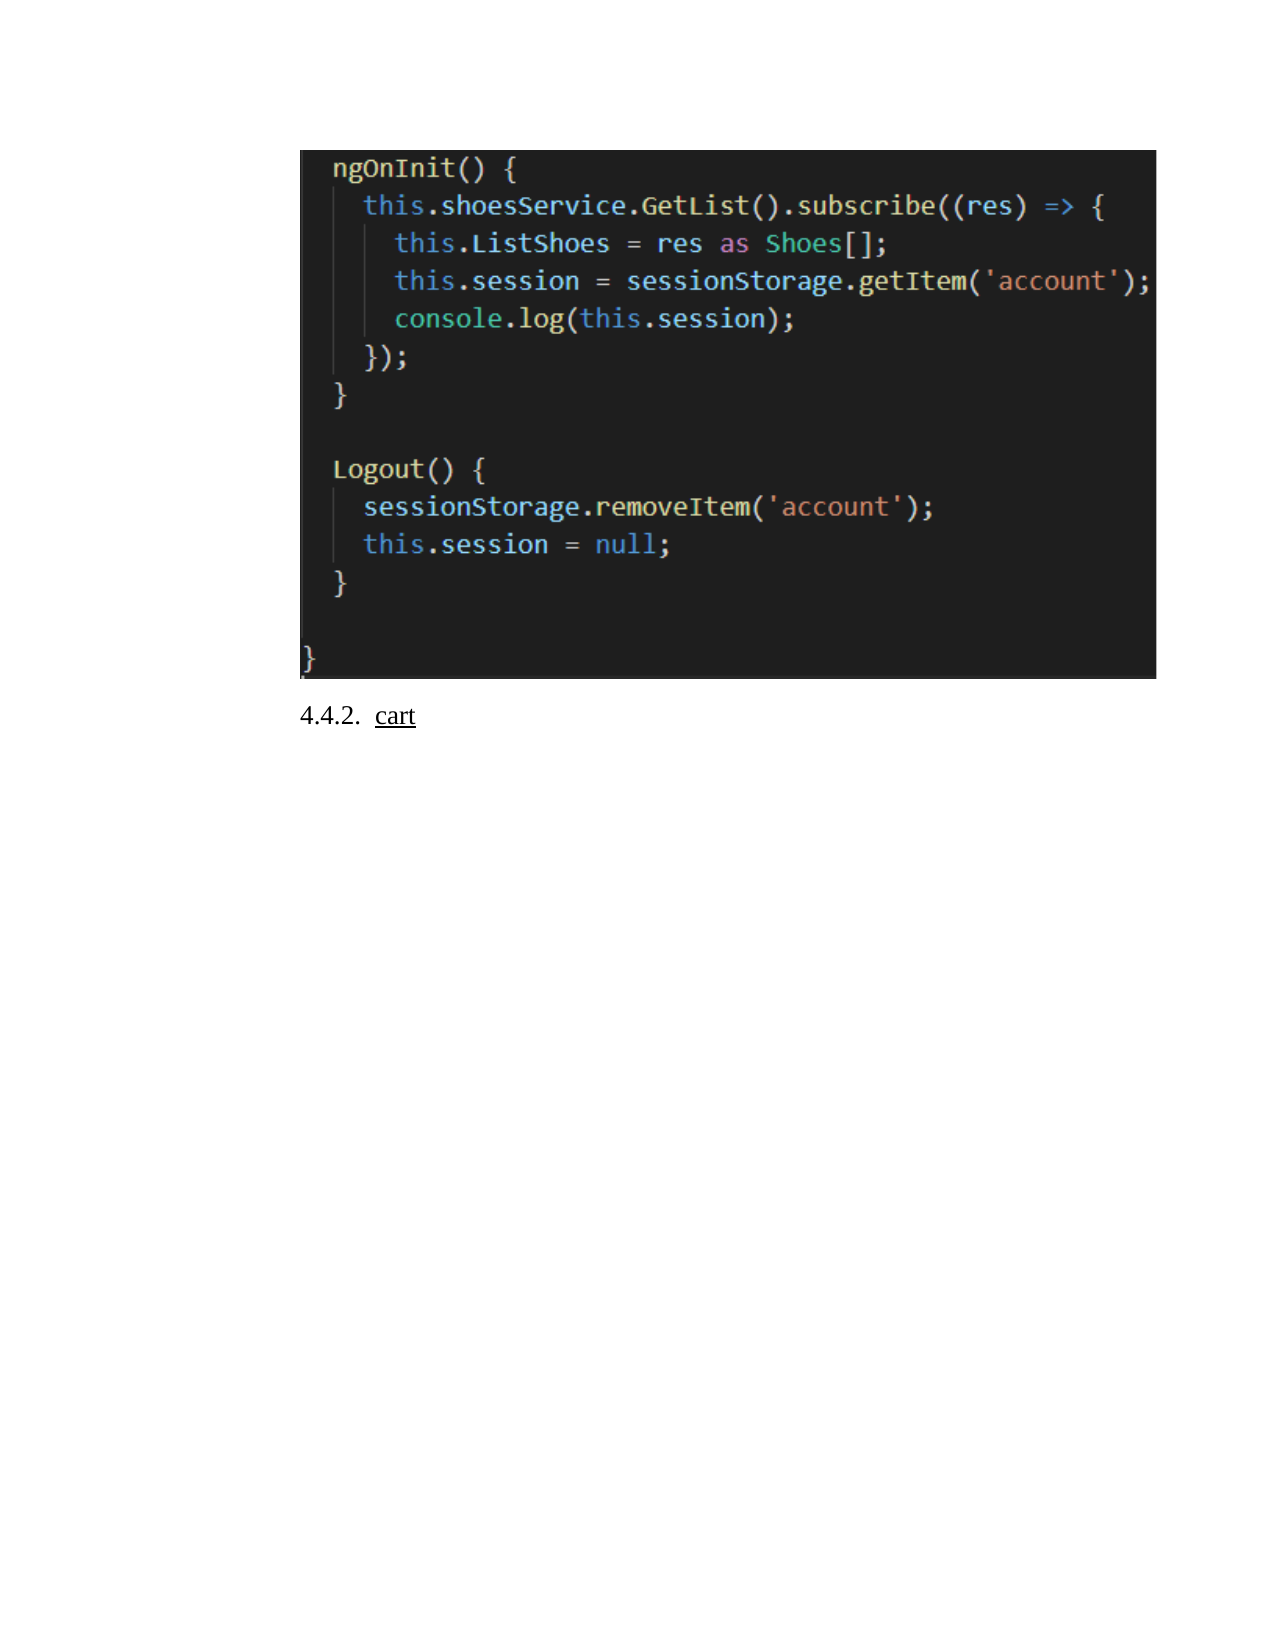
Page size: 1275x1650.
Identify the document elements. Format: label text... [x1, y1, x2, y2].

list cart [300, 699, 1125, 730]
picture [300, 150, 1157, 679]
